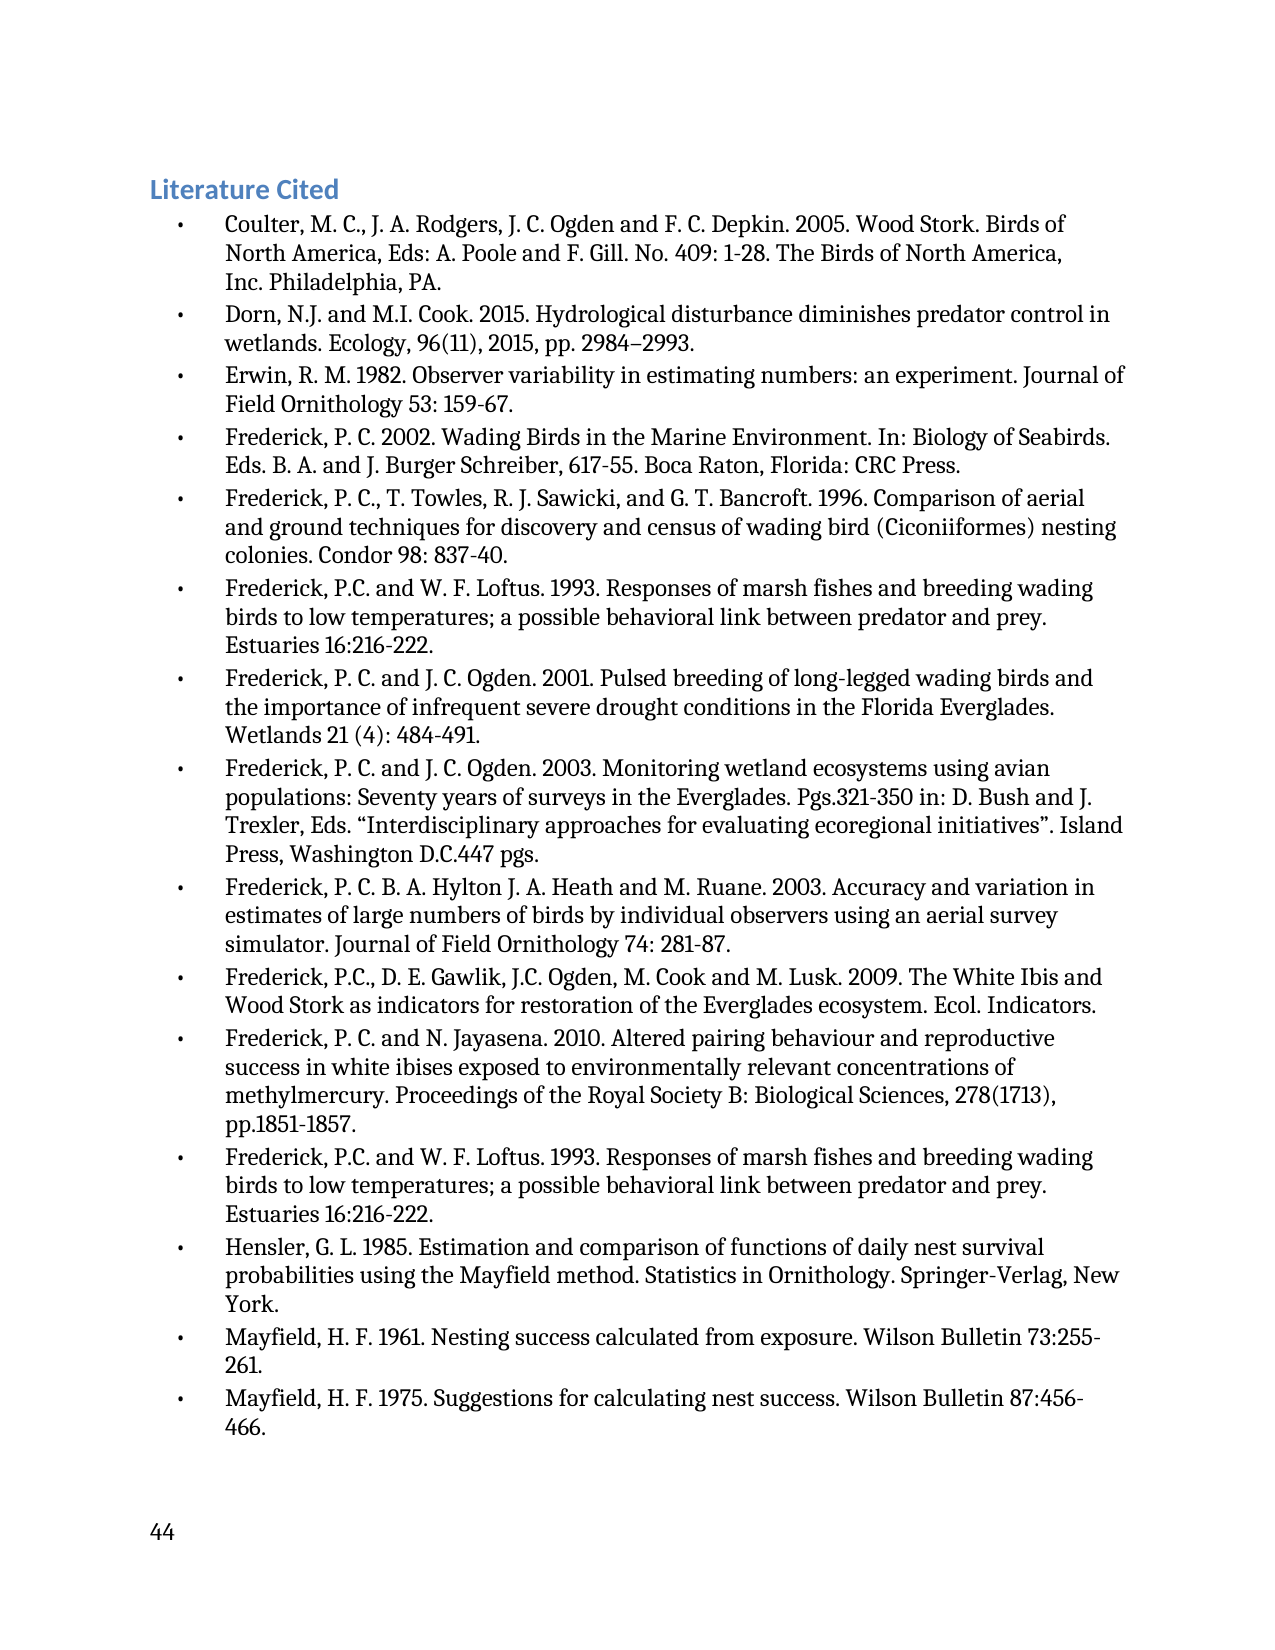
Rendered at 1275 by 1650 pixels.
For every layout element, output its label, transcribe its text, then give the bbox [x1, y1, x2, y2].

list Mayfield, H. F. 1975. Suggestions for calculating nest success. Wilson Bulletin 87:456-466. [175, 1384, 1125, 1441]
list Mayfield, H. F. 1961. Nesting success calculated from exposure. Wilson Bulletin 73:255-261. [175, 1323, 1125, 1380]
list Dorn, N.J. and M.I. Cook. 2015. Hydrological disturbance diminishes predator control in wetlands. Ecology, 96(11), 2015, pp. 2984–2993. [175, 300, 1125, 358]
list Frederick, P.C. and W. F. Loftus. 1993. Responses of marsh fishes and breeding wading birds to low temperatures; a possible behavioral link between predator and prey. Estuaries 16:216-222. [175, 1143, 1125, 1229]
list Frederick, P. C. and J. C. Ogden. 2003. Monitoring wetland ecosystems using avian populations: Seventy years of surveys in the Everglades. Pgs.321-350 in: D. Bush and J. Trexler, Eds. “Interdisciplinary approaches for evaluating ecoregional initiatives”. Island Press, Washington D.C.447 pgs. [175, 754, 1125, 869]
list Frederick, P. C. and N. Jayasena. 2010. Altered pairing behaviour and reproductive success in white ibises exposed to environmentally relevant concentrations of methylmercury. Proceedings of the Royal Society B: Biological Sciences, 278(1713), pp.1851-1857. [175, 1024, 1125, 1139]
list Hensler, G. L. 1985. Estimation and comparison of functions of daily nest survival probabilities using the Mayfield method. Statistics in Ornithology. Springer-Verlag, New York. [175, 1233, 1125, 1319]
list Erwin, R. M. 1982. Observer variability in estimating numbers: an experiment. Journal of Field Ornithology 53: 159-67. [175, 361, 1125, 419]
list Frederick, P.C. and W. F. Loftus. 1993. Responses of marsh fishes and breeding wading birds to low temperatures; a possible behavioral link between predator and prey. Estuaries 16:216-222. [175, 574, 1125, 660]
subtitle Literature Cited [150, 171, 1125, 206]
list Frederick, P. C. and J. C. Ogden. 2001. Pulsed breeding of long-legged wading birds and the importance of infrequent severe drought conditions in the Florida Everglades. Wetlands 21 (4): 484-491. [175, 664, 1125, 750]
list Frederick, P. C. 2002. Wading Birds in the Marine Environment. In: Biology of Seabirds. Eds. B. A. and J. Burger Schreiber, 617-55. Boca Raton, Florida: CRC Press. [175, 423, 1125, 480]
list Frederick, P.C., D. E. Gawlik, J.C. Ogden, M. Cook and M. Lusk. 2009. The White Ibis and Wood Stork as indicators for restoration of the Everglades ecosystem. Ecol. Indicators. [175, 963, 1125, 1020]
list Frederick, P. C., T. Towles, R. J. Sawicki, and G. T. Bancroft. 1996. Comparison of aerial and ground techniques for discovery and census of wading bird (Ciconiiformes) nesting colonies. Condor 98: 837-40. [175, 484, 1125, 570]
list Coulter, M. C., J. A. Rodgers, J. C. Ogden and F. C. Depkin. 2005. Wood Stork. Birds of North America, Eds: A. Poole and F. Gill. No. 409: 1-28. The Birds of North America, Inc. Philadelphia, PA. [175, 210, 1125, 296]
list Frederick, P. C. B. A. Hylton J. A. Heath and M. Ruane. 2003. Accuracy and variation in estimates of large numbers of birds by individual observers using an aerial survey simulator. Journal of Field Ornithology 74: 281-87. [175, 873, 1125, 959]
